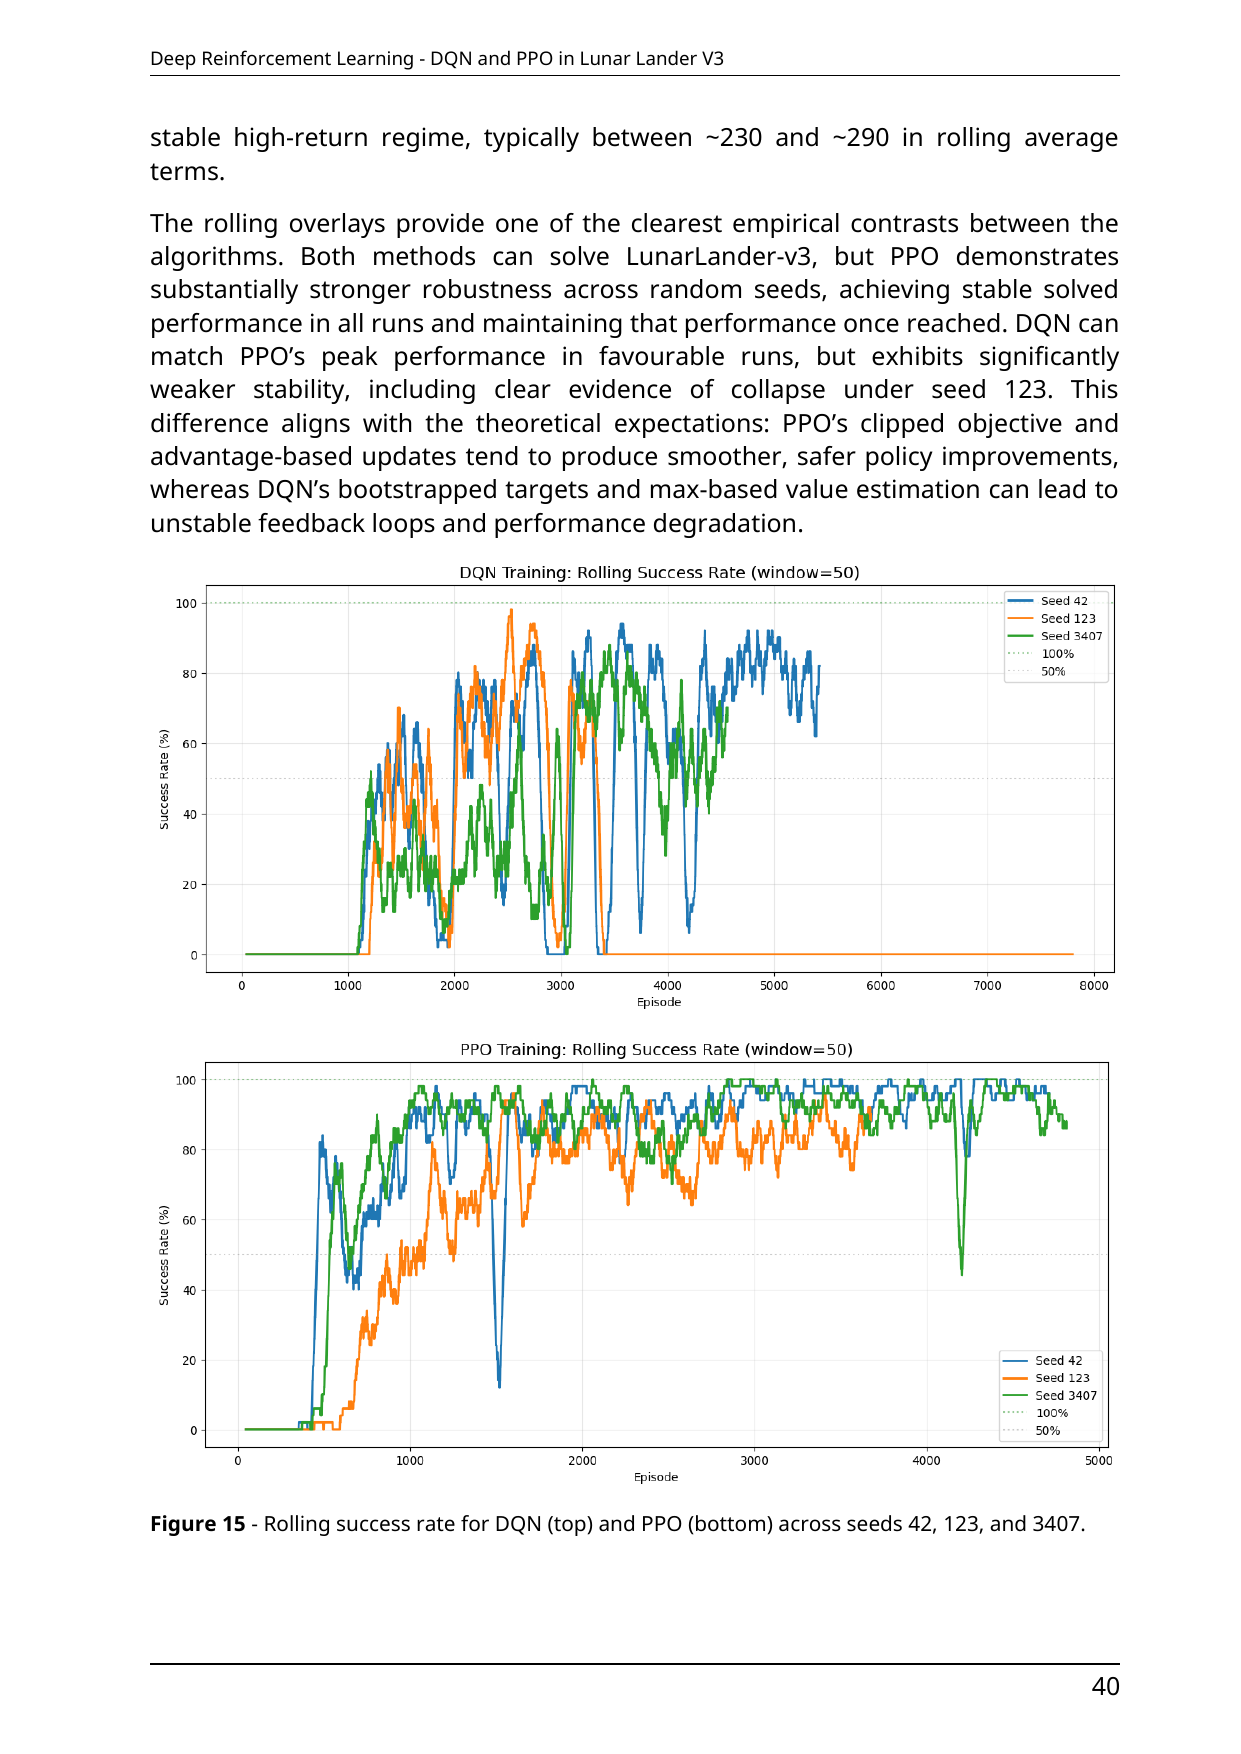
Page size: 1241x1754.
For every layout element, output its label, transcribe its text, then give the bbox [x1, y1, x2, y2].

picture [150, 557, 1121, 1016]
text The rolling overlays provide one of the clearest empirical contrasts between the algorithms. Both methods can solve LunarLander-v3, but PPO demonstrates substantially stronger robustness across random seeds, achieving stable solved performance in all runs and maintaining that performance once reached. DQN can match PPO’s peak performance in favourable runs, but exhibits significantly weaker stability, including clear evidence of collapse under seed 123. This difference aligns with the theoretical expectations: PPO’s clipped objective and advantage-based updates tend to produce smoother, safer policy improvements, whereas DQN’s bootstrapped targets and max-based value estimation can lead to unstable feedback loops and performance degradation. [150, 205, 1120, 539]
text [150, 120, 1120, 187]
text Figure 15 - Rolling success rate for DQN (top) and PPO (bottom) across seeds 42, 123, and 3407. [150, 1509, 1120, 1537]
picture [150, 1034, 1121, 1491]
